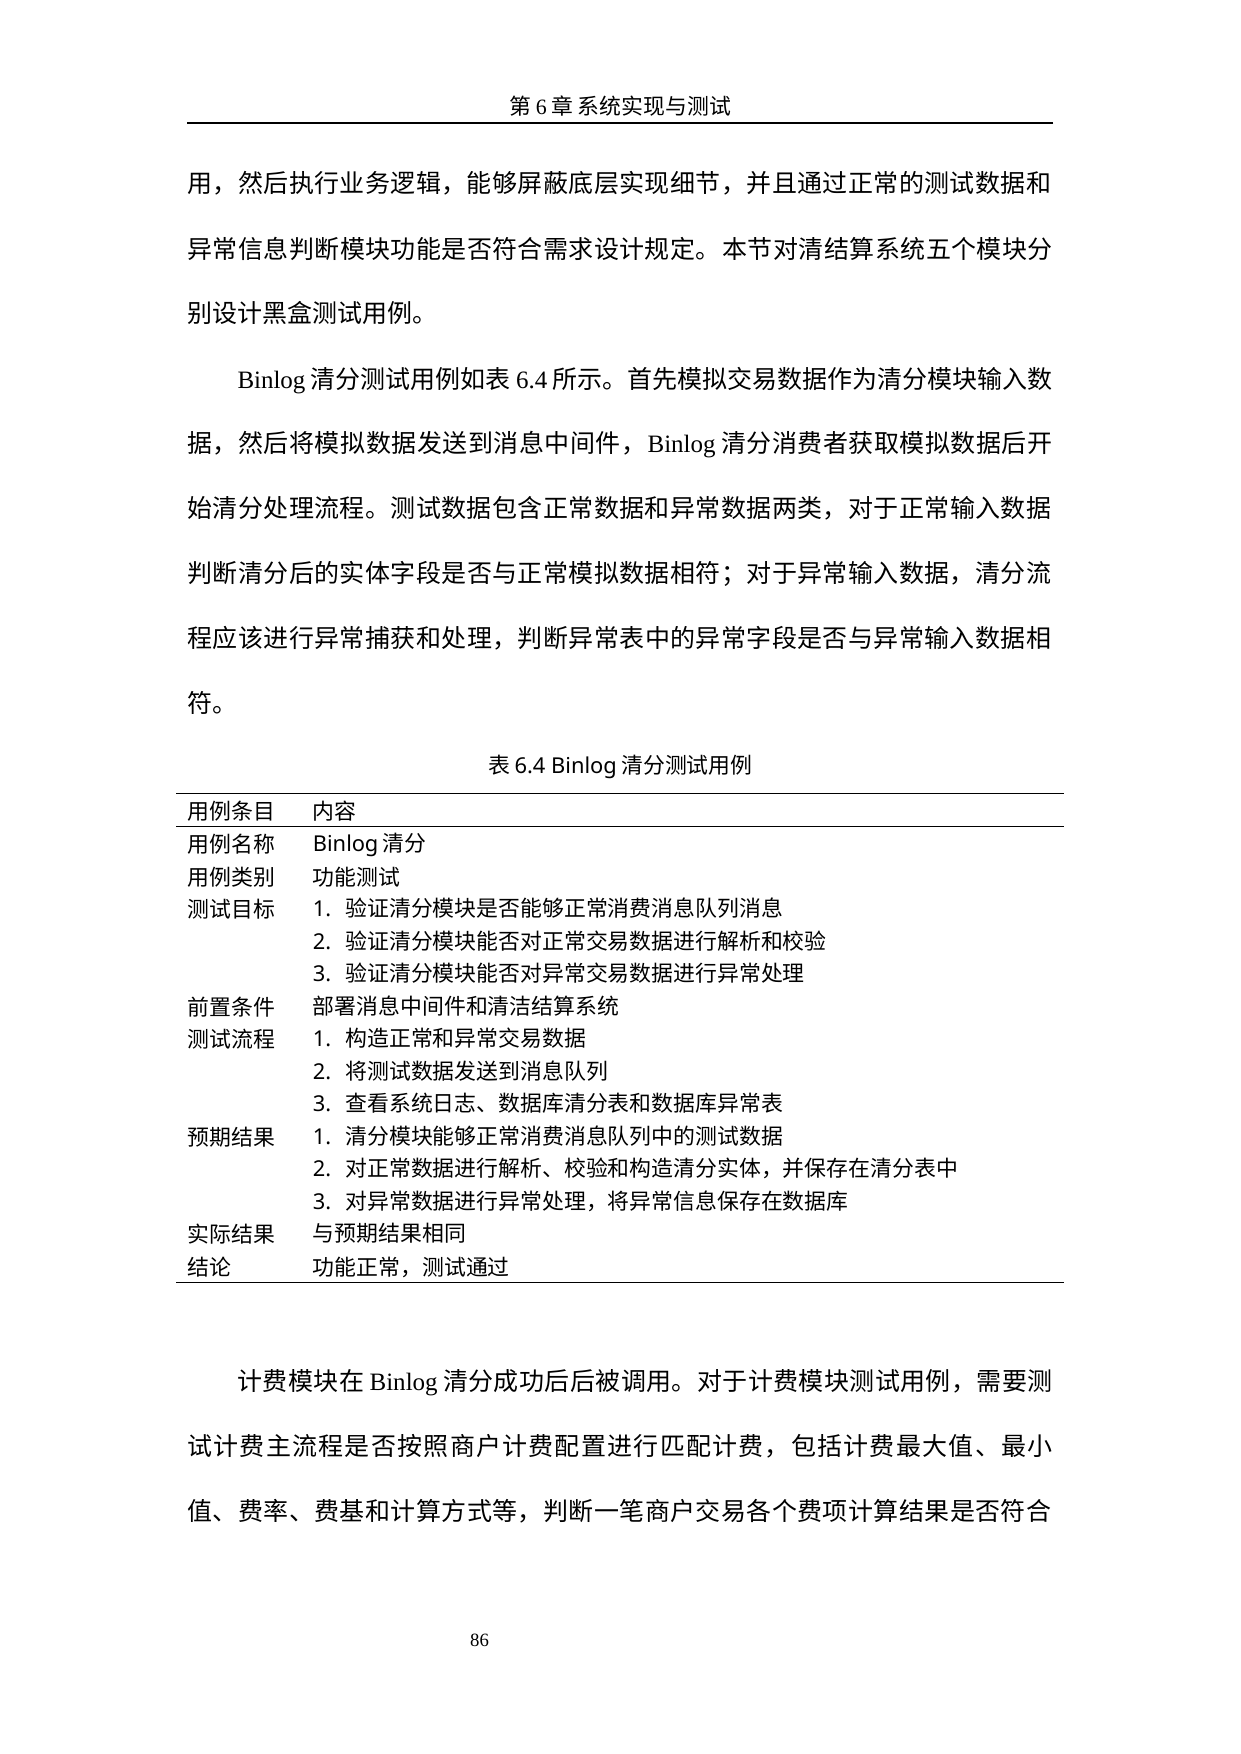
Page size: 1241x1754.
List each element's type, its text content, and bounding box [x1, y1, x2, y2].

table_cell 与预期结果相同 [301, 1217, 1064, 1249]
table_cell 用例类别 [176, 860, 301, 892]
table_header 内容 [301, 794, 1064, 826]
table_header 用例条目 [176, 794, 301, 826]
table_cell 部署消息中间件和清洁结算系统 [301, 990, 1064, 1022]
table_cell 构造正常和异常交易数据 将测试数据发送到消息队列 查看系统日志、数据库清分表和数据库异常表 [301, 1022, 1064, 1119]
text 表6.4 Binlog清分测试用例 [187, 747, 1053, 780]
text Binlog清分测试用例如表6.4所示。首先模拟交易数据作为清分模块输入数据，然后将模拟数据发送到消息中间件，Binlog清分消费者获取模拟数据后开始清分处理流程。测试数据包含正常数据和异常数据两类，对于正常输入数据判断清分后的实体字段是否与正常模拟数据相符；对于异常输入数据，清分流程应该进行异常捕获和处理，判断异常表中的异常字段是否与异常输入数据相符。 [187, 345, 1053, 735]
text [187, 150, 1053, 345]
table_cell 清分模块能够正常消费消息队列中的测试数据 对正常数据进行解析、校验和构造清分实体，并保存在清分表中 对异常数据进行异常处理，将异常信息保存在数据库 [301, 1120, 1064, 1217]
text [187, 1348, 1053, 1543]
table_cell 结论 [176, 1250, 301, 1282]
table_cell 测试目标 [176, 892, 301, 989]
table_cell 功能正常，测试通过 [301, 1250, 1064, 1282]
table_cell Binlog清分 [301, 827, 1064, 859]
table_cell 用例名称 [176, 827, 301, 859]
table_cell 前置条件 [176, 990, 301, 1022]
table_cell 功能测试 [301, 860, 1064, 892]
table_cell 验证清分模块是否能够正常消费消息队列消息 验证清分模块能否对正常交易数据进行解析和校验 验证清分模块能否对异常交易数据进行异常处理 [301, 892, 1064, 989]
table_cell 测试流程 [176, 1022, 301, 1119]
table_cell 实际结果 [176, 1217, 301, 1249]
table_cell 预期结果 [176, 1120, 301, 1217]
